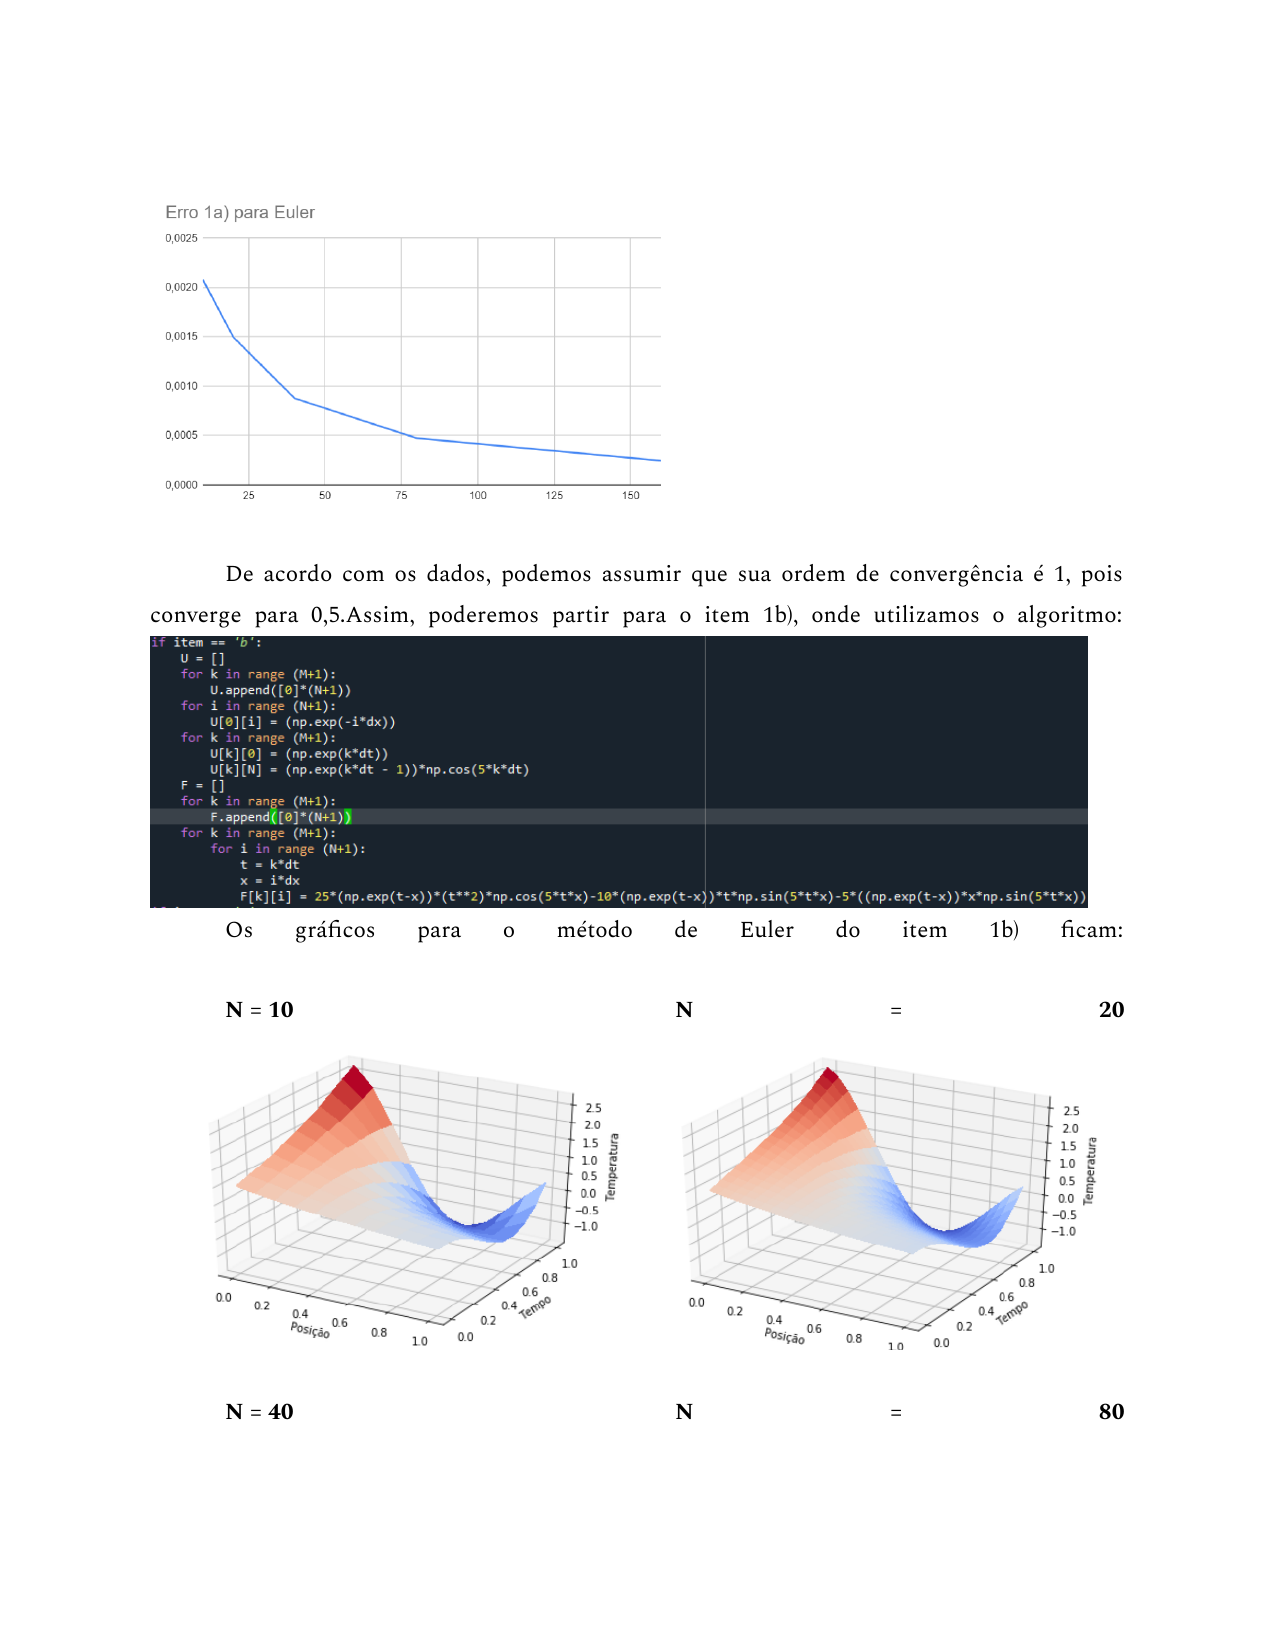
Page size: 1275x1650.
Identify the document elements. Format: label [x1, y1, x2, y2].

text [150, 150, 1124, 1430]
picture [150, 636, 1088, 908]
picture [150, 188, 675, 513]
picture [150, 1031, 1099, 1350]
